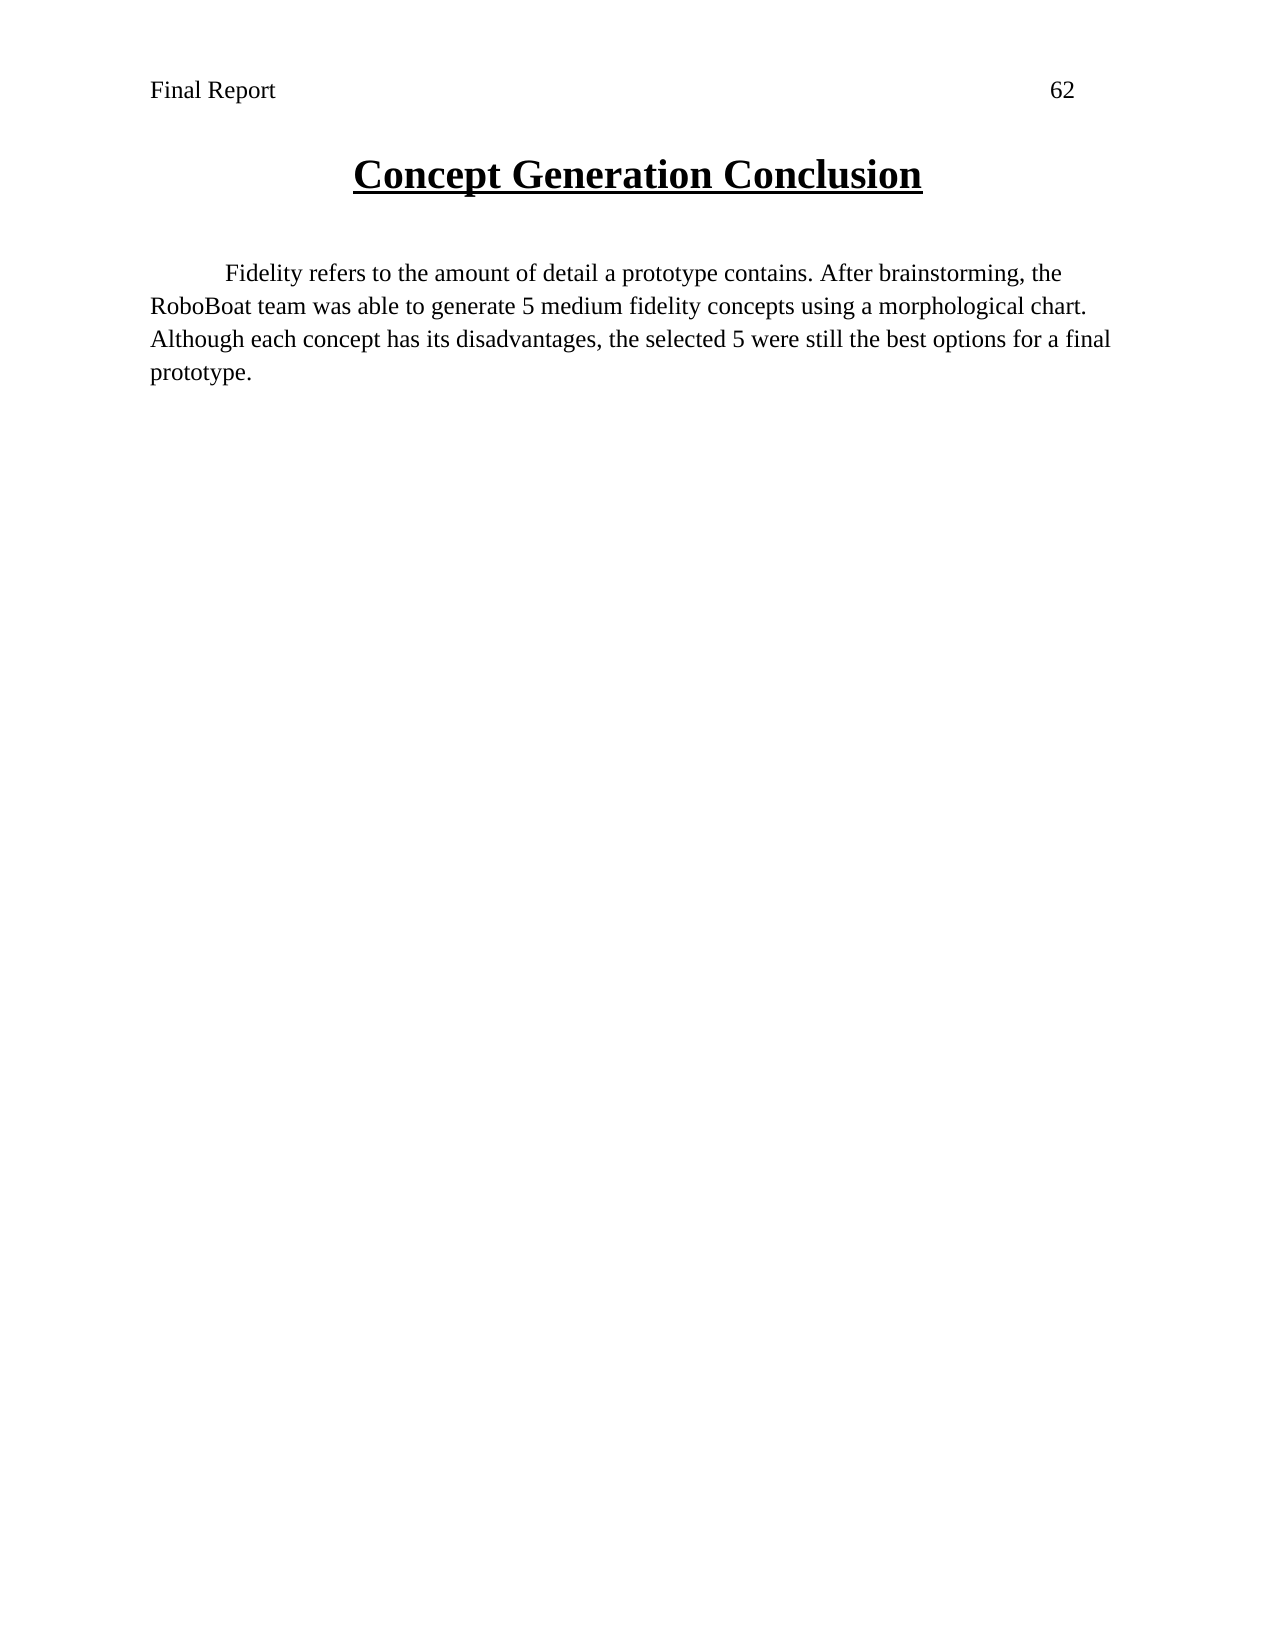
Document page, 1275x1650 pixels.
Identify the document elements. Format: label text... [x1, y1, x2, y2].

text Fidelity refers to the amount of detail a prototype contains. After brainstorming, the RoboBoat team was able to generate 5 medium fidelity concepts using a morphological chart. Although each concept has its disadvantages, the selected 5 were still the best options for a final prototype. [150, 258, 1125, 386]
subtitle Concept Generation Conclusion [150, 150, 1125, 198]
